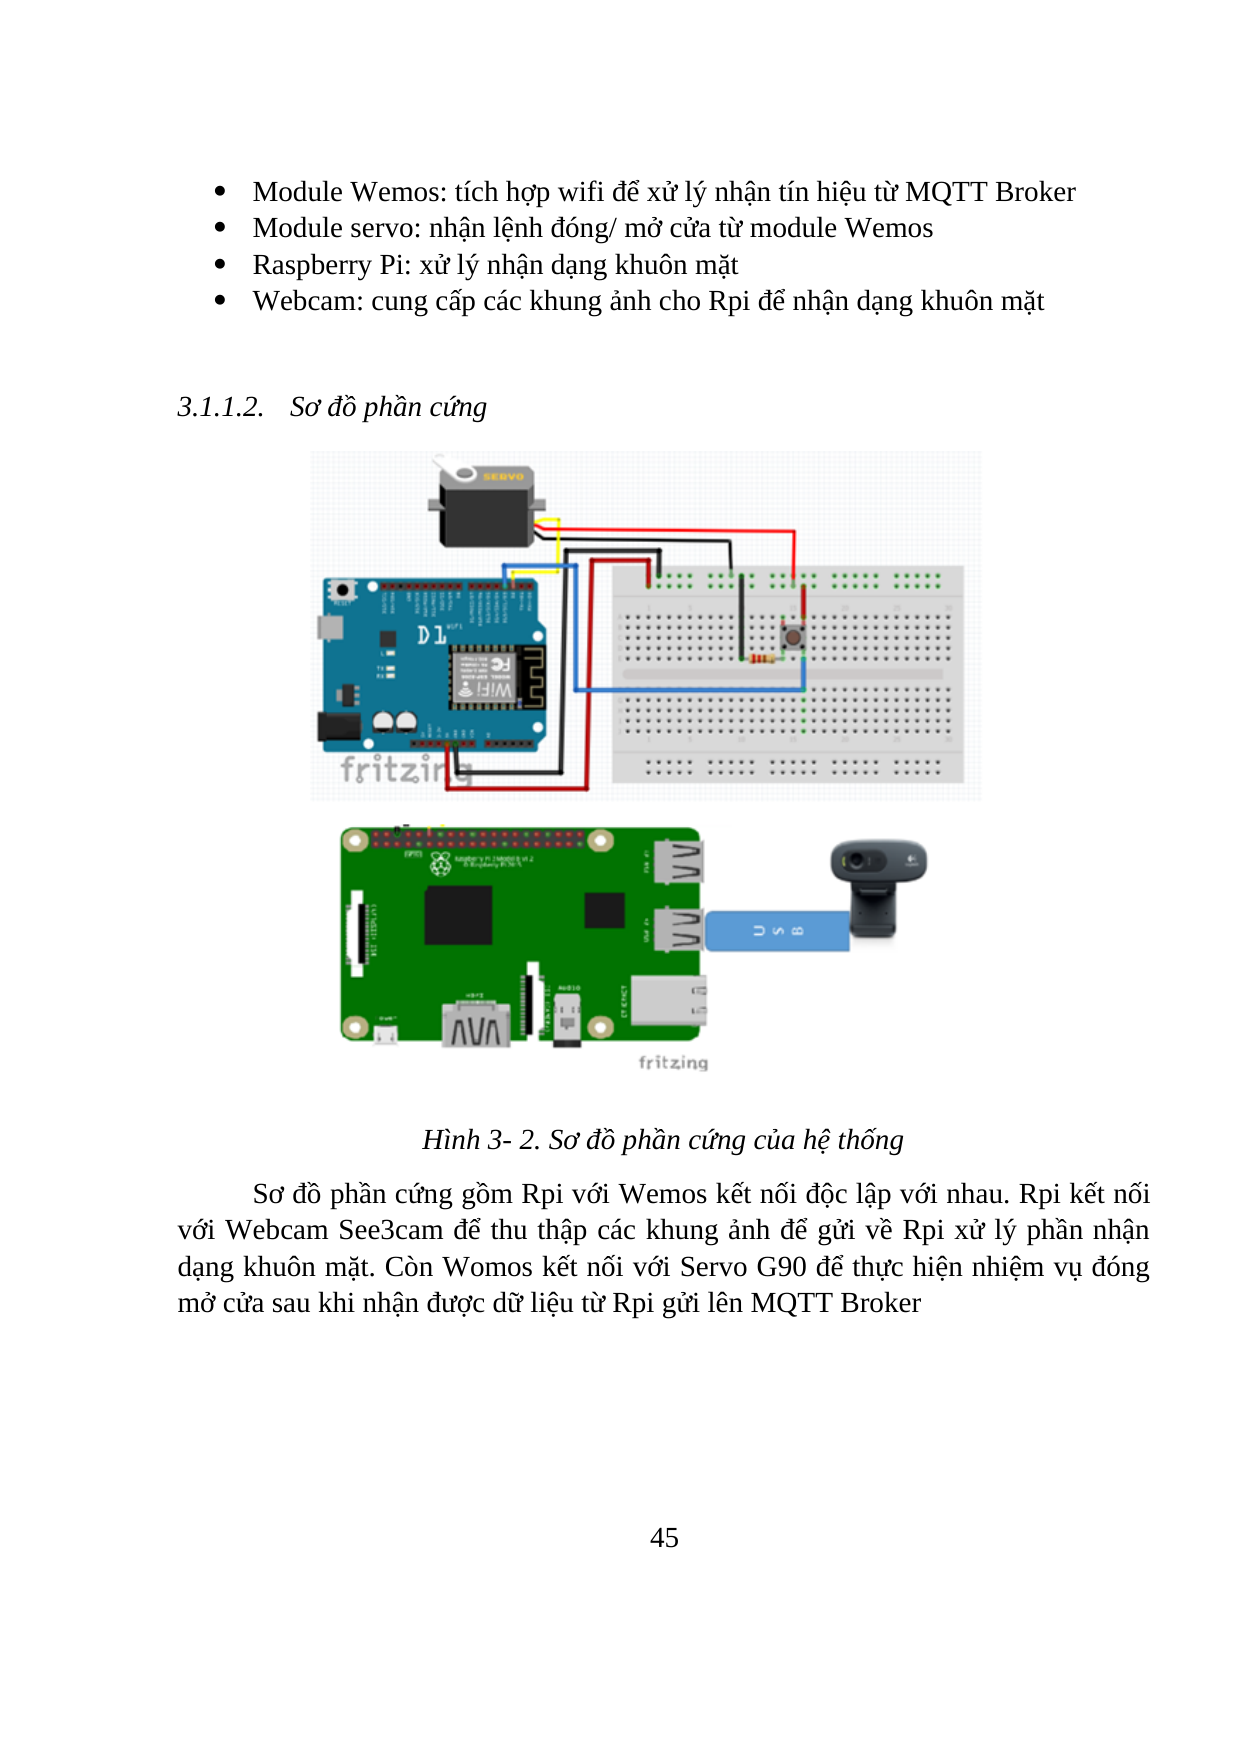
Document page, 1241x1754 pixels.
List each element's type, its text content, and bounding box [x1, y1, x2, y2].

list Raspberry Pi: xử lý nhận dạng khuôn mặt [215, 247, 1152, 281]
picture [310, 451, 1019, 1103]
list Webcam: cung cấp các khung ảnh cho Rpi để nhận dạng khuôn mặt [215, 283, 1152, 317]
list Module servo: nhận lệnh đóng/ mở cửa từ module Wemos [215, 211, 1152, 244]
text Sơ đồ phần cứng gồm Rpi với Wemos kết nối độc lập với nhau. Rpi kết nối với Webcam See3cam để thu thập các khung ảnh để gửi về Rpi xử lý phần nhận dạng khuôn mặt. Còn Womos kết nối với Servo G90 để thực hiện nhiệm vụ đóng mở cửa sau khi nhận được dữ liệu từ Rpi gửi lên MQTT Broker [177, 1176, 1152, 1318]
text Hình 3- 2. Sơ đồ phần cứng của hệ thống [177, 1122, 1152, 1156]
subtitle Sơ đồ phần cứng [177, 389, 1152, 422]
list Module Wemos: tích hợp wifi để xử lý nhận tín hiệu từ MQTT Broker [215, 174, 1152, 208]
